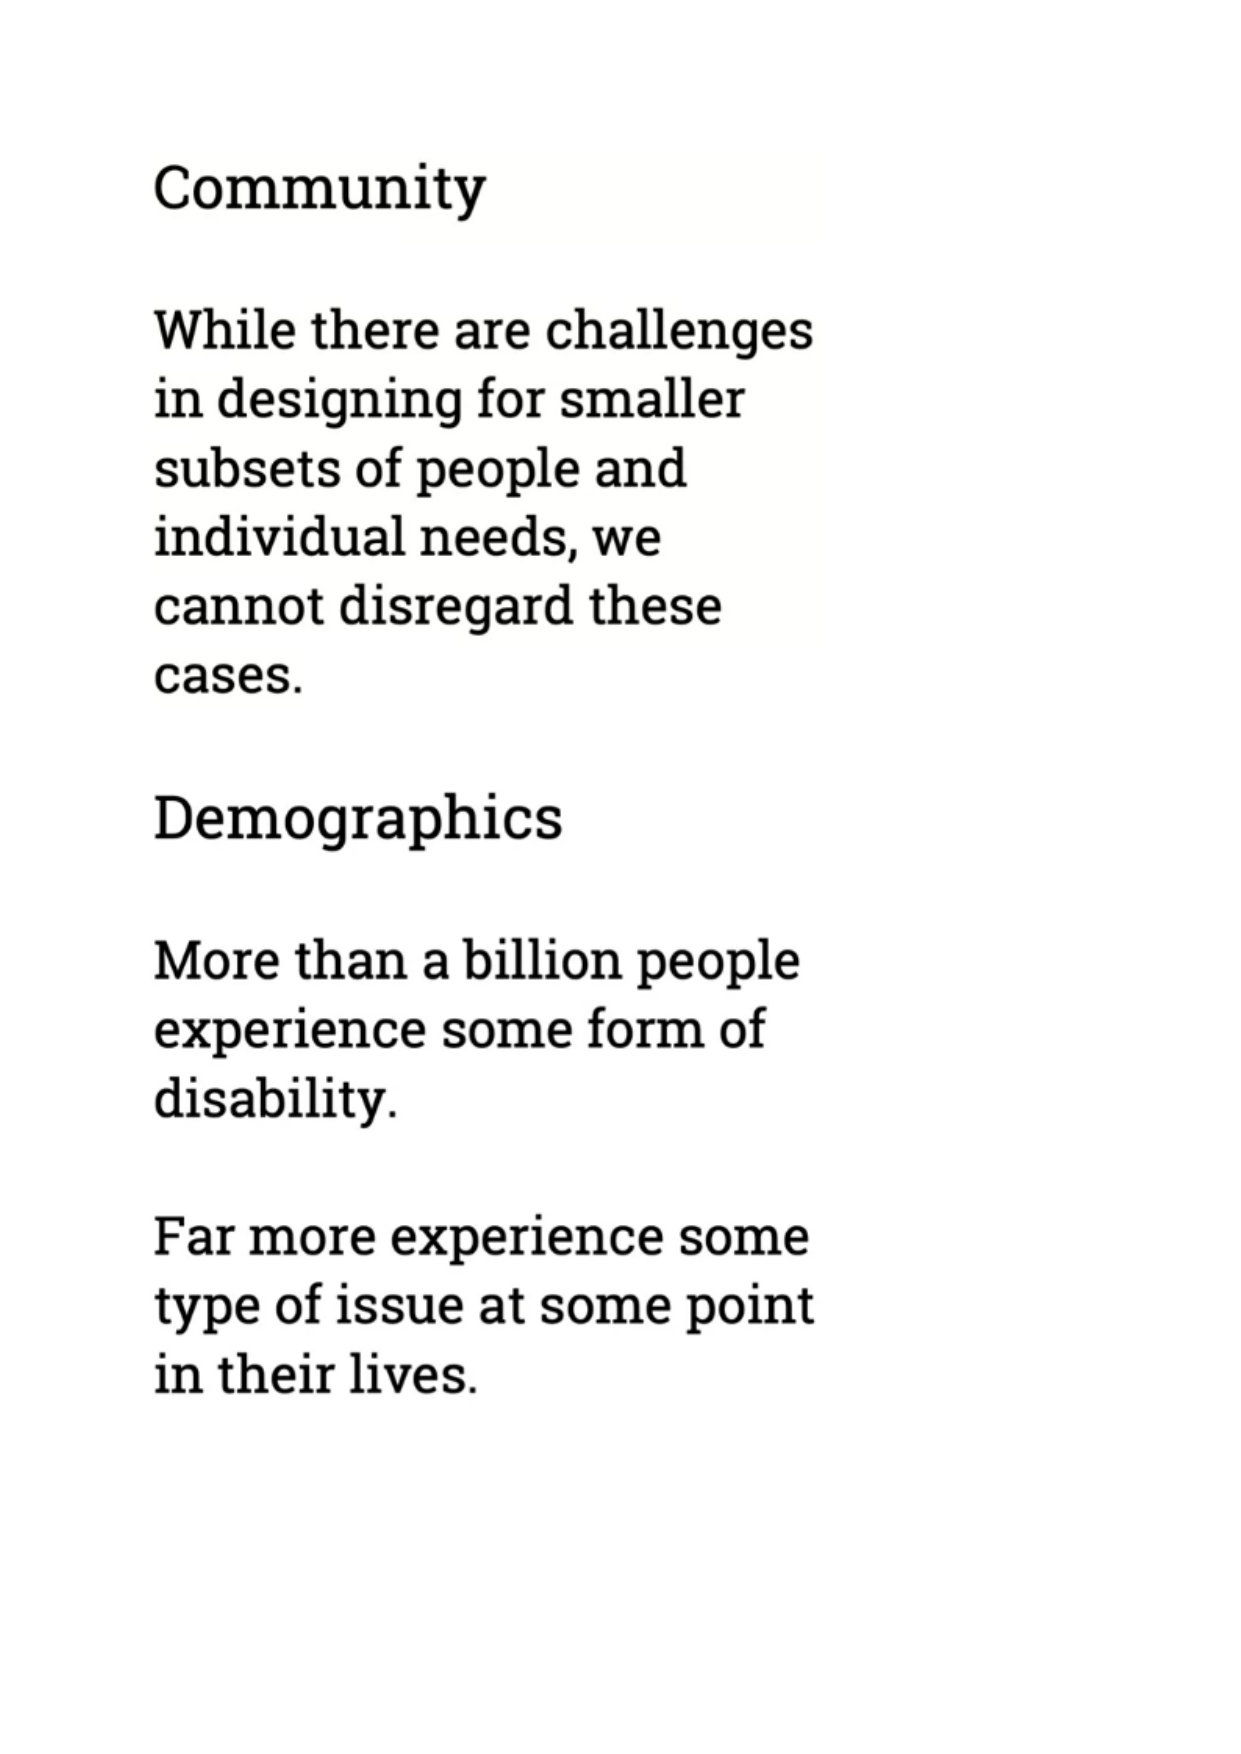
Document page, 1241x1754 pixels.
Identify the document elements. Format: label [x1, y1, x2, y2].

picture [150, 150, 821, 772]
picture [150, 790, 822, 1434]
